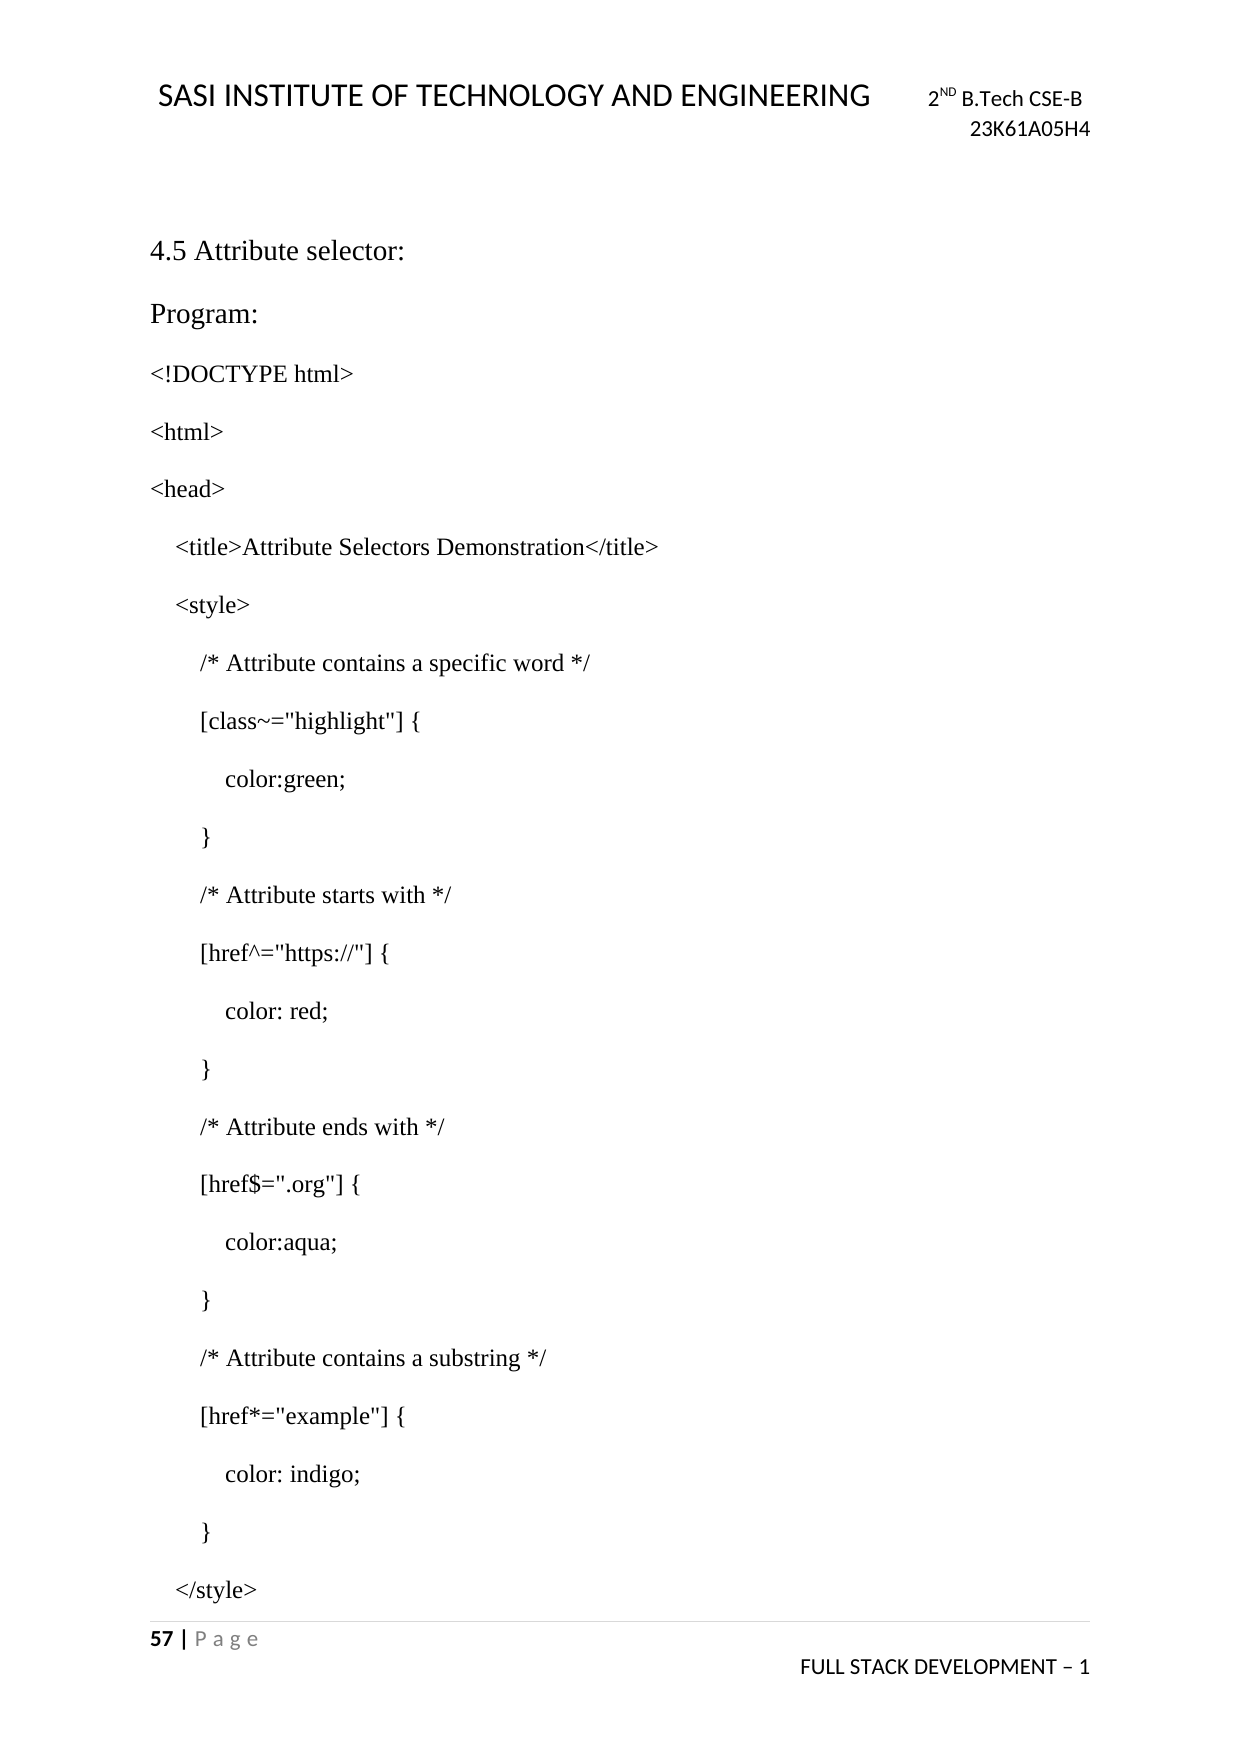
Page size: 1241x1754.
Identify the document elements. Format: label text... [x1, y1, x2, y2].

text color:green; [150, 764, 1090, 793]
text <head> [150, 474, 1090, 503]
text } [150, 1054, 1090, 1082]
text /* Attribute contains a substring */ [150, 1343, 1090, 1372]
text <title>Attribute Selectors Demonstration</title> [150, 532, 1090, 561]
text <html> [150, 417, 1090, 445]
text /* Attribute starts with */ [150, 880, 1090, 909]
text color: red; [150, 996, 1090, 1024]
text } [150, 1285, 1090, 1314]
text Program: [150, 296, 1090, 329]
text [href*="example"] { [150, 1401, 1090, 1430]
text <!DOCTYPE html> [150, 359, 1090, 387]
text } [150, 1517, 1090, 1546]
text </style> [150, 1575, 1090, 1604]
text [class~="highlight"] { [150, 706, 1090, 735]
text color: indigo; [150, 1459, 1090, 1488]
text } [150, 822, 1090, 851]
text color:aqua; [150, 1227, 1090, 1256]
text /* Attribute ends with */ [150, 1112, 1090, 1140]
text <style> [150, 590, 1090, 619]
text [href$=".org"] { [150, 1169, 1090, 1198]
text 4.5 Attribute selector: [150, 233, 1090, 267]
text [href^="https://"] { [150, 938, 1090, 967]
text /* Attribute contains a specific word */ [150, 648, 1090, 677]
